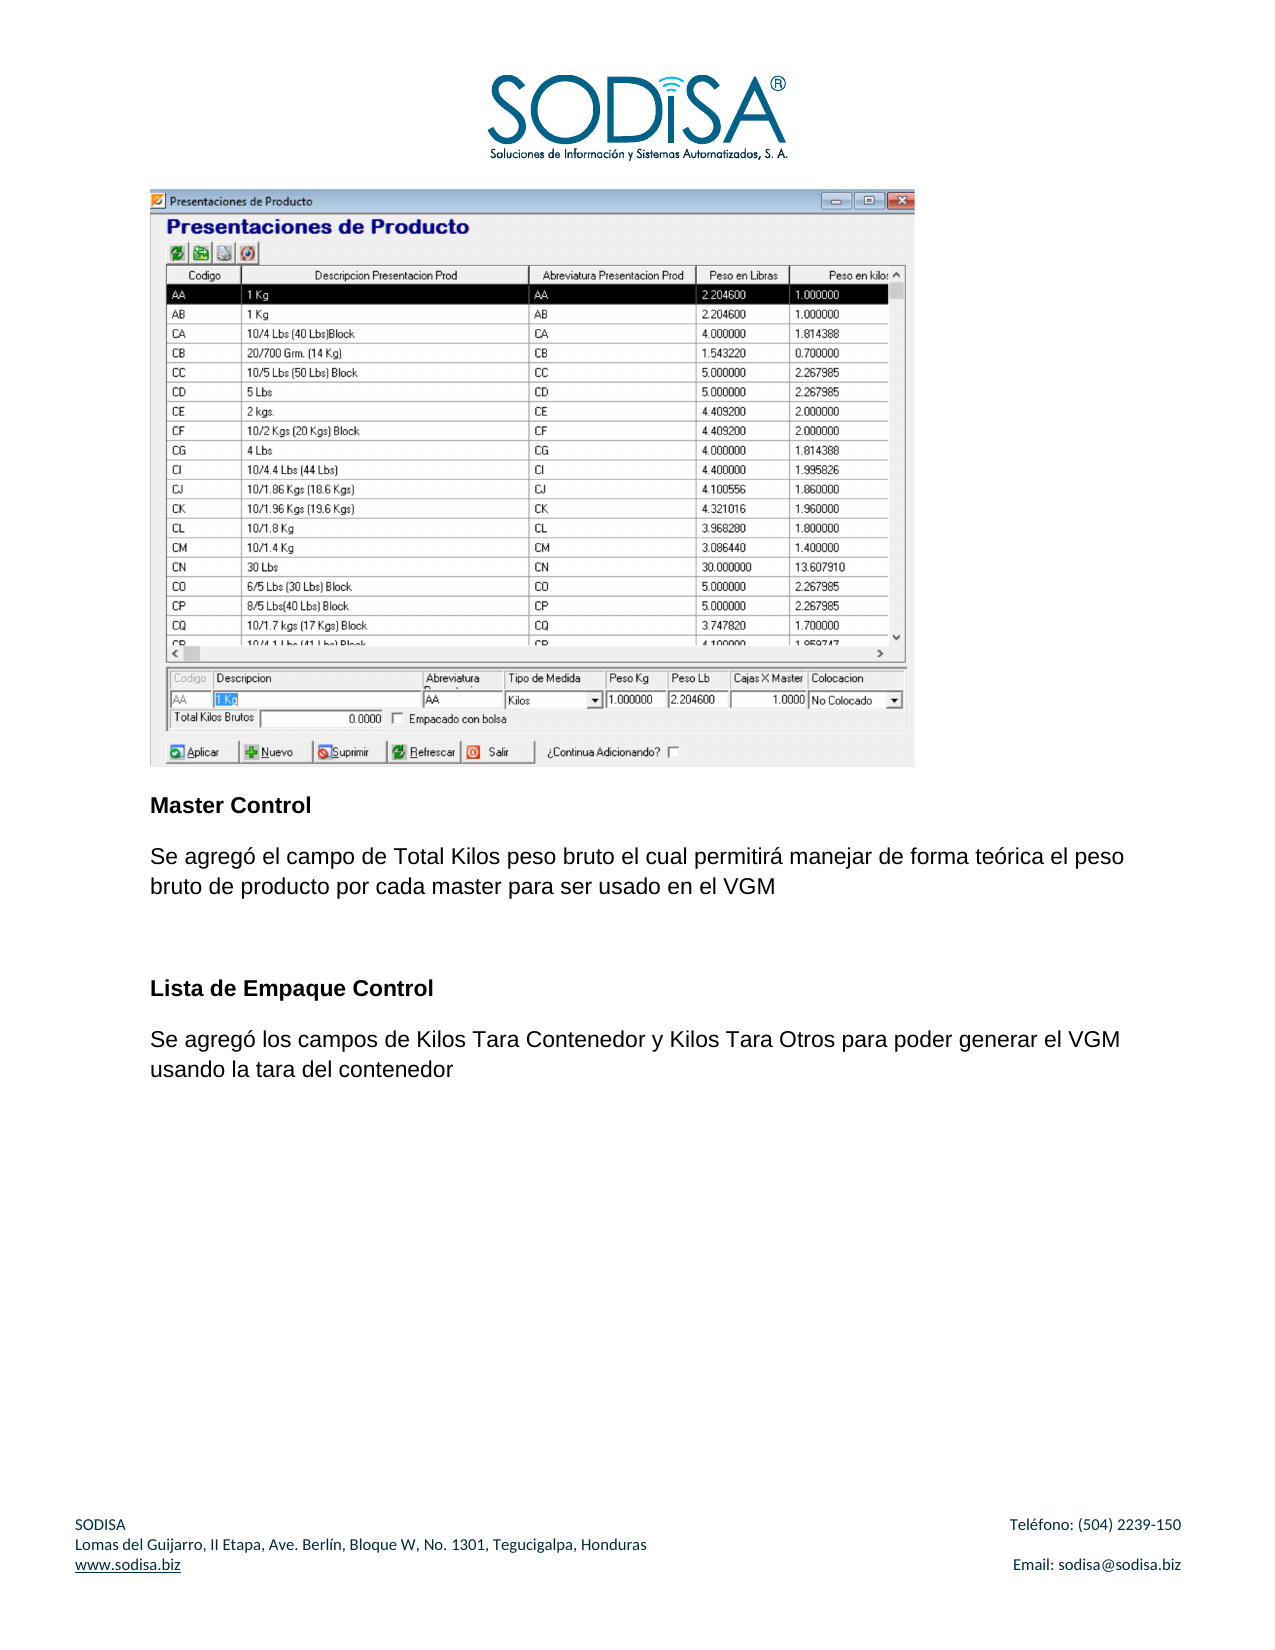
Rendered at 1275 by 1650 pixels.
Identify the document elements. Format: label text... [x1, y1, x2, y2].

text Master Control [150, 792, 1125, 818]
text Lista de Empaque Control [150, 975, 1125, 1001]
text Se agregó el campo de Total Kilos peso bruto el cual permitirá manejar de forma teórica el peso bruto de producto por cada master para ser usado en el VGM [150, 843, 1125, 899]
picture [150, 189, 915, 767]
text Se agregó los campos de Kilos Tara Contenedor y Kilos Tara Otros para poder generar el VGM usando la tara del contenedor [150, 1026, 1125, 1082]
